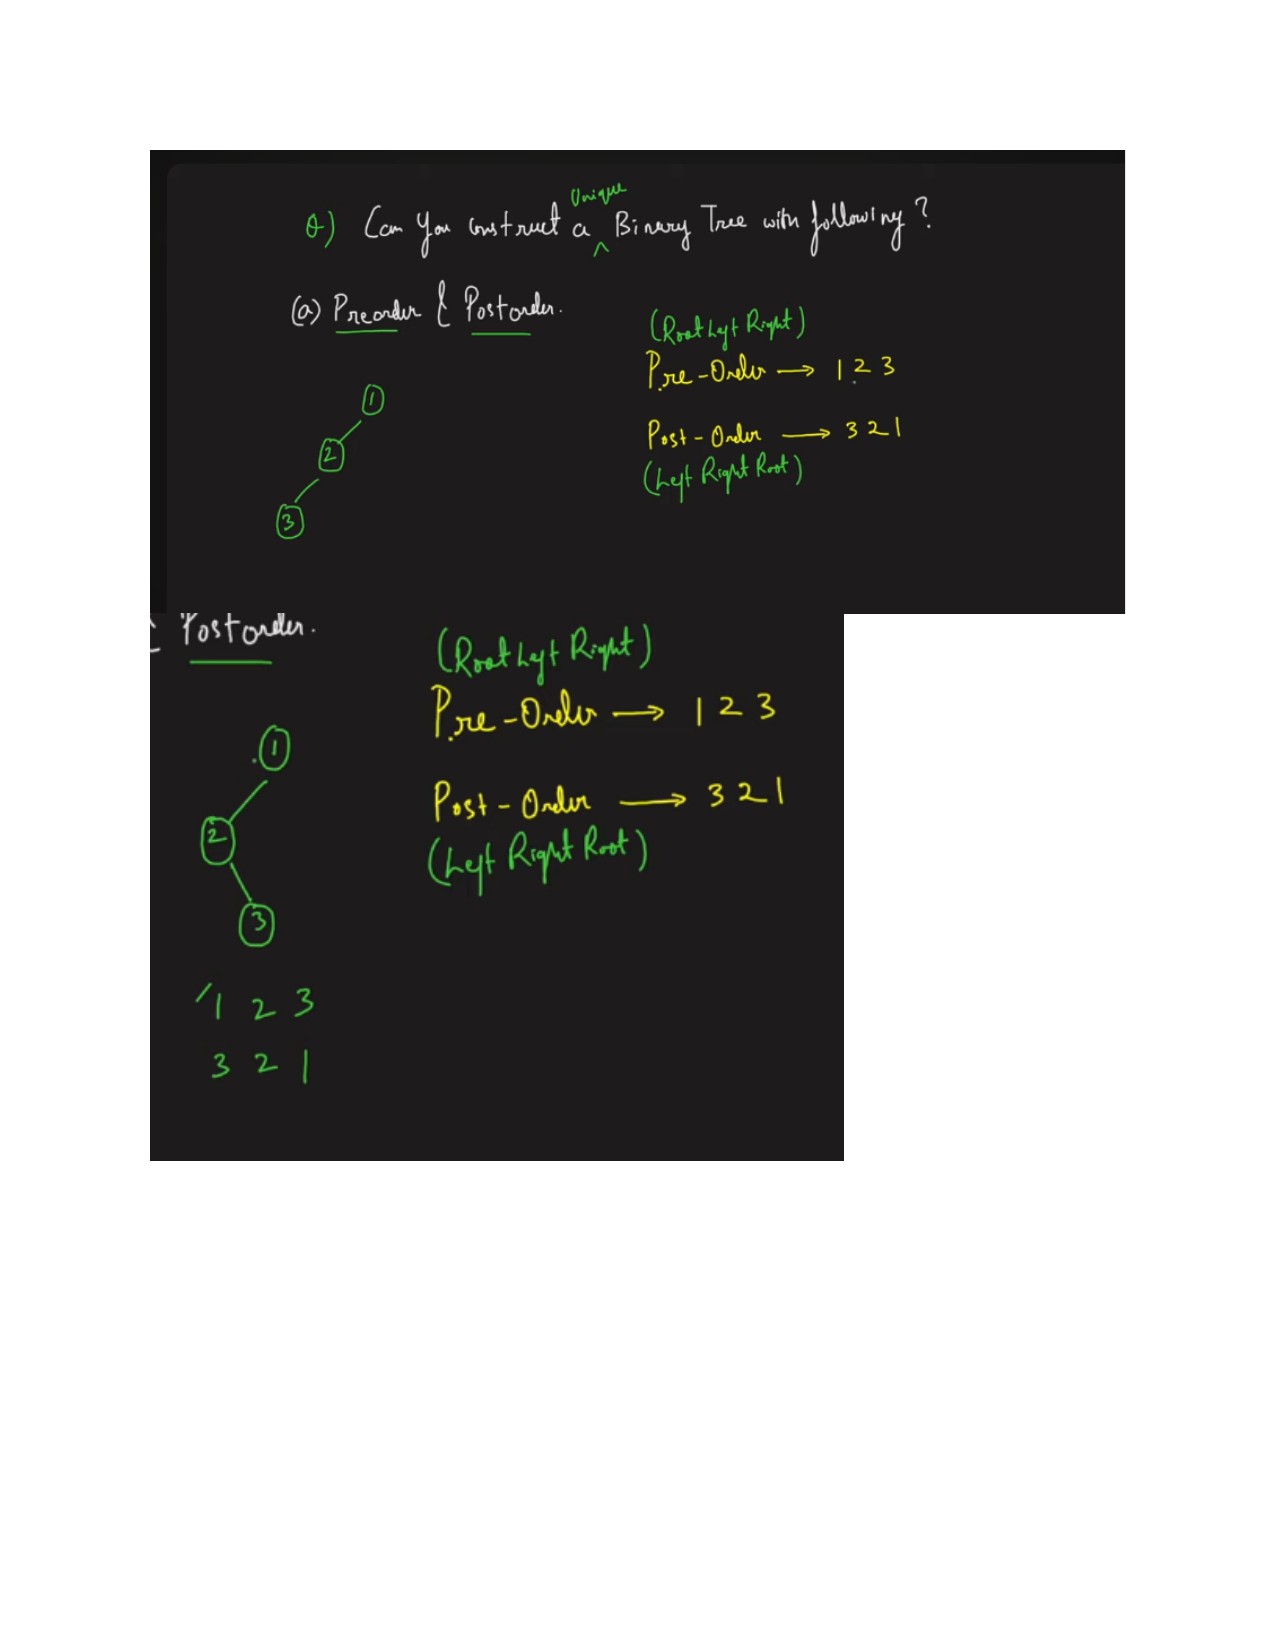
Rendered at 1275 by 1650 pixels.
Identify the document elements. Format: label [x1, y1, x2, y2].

picture [150, 150, 1125, 1161]
